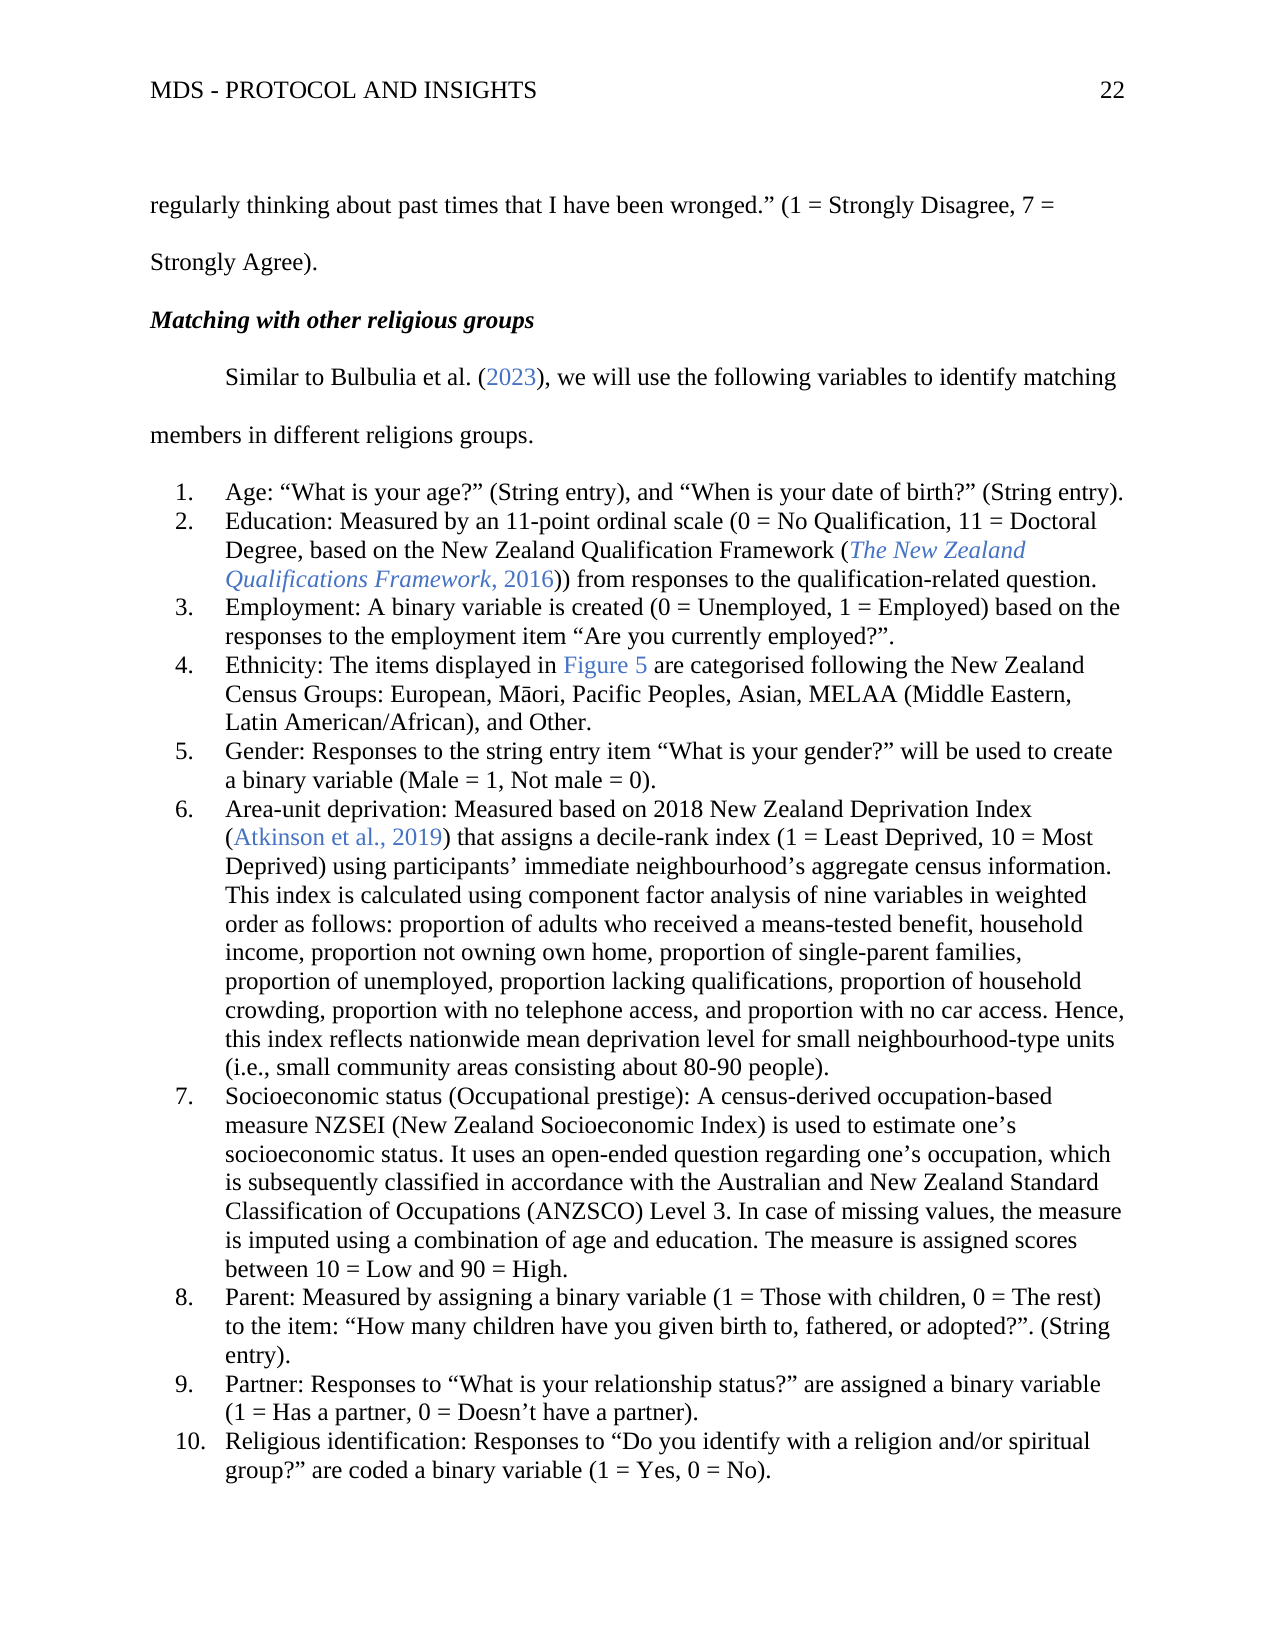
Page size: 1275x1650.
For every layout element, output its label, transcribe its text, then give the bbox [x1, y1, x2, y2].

list Partner: Responses to “What is your relationship status?” are assigned a binary variable (1 = Has a partner, 0 = Doesn’t have a partner). [175, 1369, 1125, 1426]
list Area-unit deprivation: Measured based on 2018 New Zealand Deprivation Index (Atkinson et al., 2019) that assigns a decile-rank index (1 = Least Deprived, 10 = Most Deprived) using participants’ immediate neighbourhood’s aggregate census information. This index is calculated using component factor analysis of nine variables in weighted order as follows: proportion of adults who received a means-tested benefit, household income, proportion not owning own home, proportion of single-parent families, proportion of unemployed, proportion lacking qualifications, proportion of household crowding, proportion with no telephone access, and proportion with no car access. Hence, this index reflects nationwide mean deprivation level for small neighbourhood-type units (i.e., small community areas consisting about 80-90 people). [175, 794, 1125, 1081]
list Religious identification: Responses to “Do you identify with a religion and/or spiritual group?” are coded a binary variable (1 = Yes, 0 = No). [175, 1426, 1125, 1484]
list Gender: Responses to the string entry item “What is your gender?” will be used to create a binary variable (Male = 1, Not male = 0). [175, 736, 1125, 794]
list Employment: A binary variable is created (0 = Unemployed, 1 = Employed) based on the responses to the employment item “Are you currently employed?”. [175, 592, 1125, 650]
list Education: Measured by an 11-point ordinal scale (0 = No Qualification, 11 = Doctoral Degree, based on the New Zealand Qualification Framework (The New Zealand Qualifications Framework, 2016)) from responses to the qualification-related question. [175, 506, 1125, 592]
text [150, 190, 1125, 276]
text Similar to Bulbulia et al. (2023), we will use the following variables to identify matching members in different religions groups. [150, 362, 1125, 449]
subtitle Matching with other religious groups [150, 305, 1125, 334]
list Ethnicity: The items displayed in Figure 5 are categorised following the New Zealand Census Groups: European, Māori, Pacific Peoples, Asian, MELAA (Middle Eastern, Latin American/African), and Other. [175, 650, 1125, 736]
list Age: “What is your age?” (String entry), and “When is your date of birth?” (String entry). [175, 477, 1125, 506]
list Parent: Measured by assigning a binary variable (1 = Those with children, 0 = The rest) to the item: “How many children have you given birth to, fathered, or adopted?”. (String entry). [175, 1282, 1125, 1369]
list Socioeconomic status (Occupational prestige): A census-derived occupation-based measure NZSEI (New Zealand Socioeconomic Index) is used to estimate one’s socioeconomic status. It uses an open-ended question regarding one’s occupation, which is subsequently classified in accordance with the Australian and New Zealand Standard Classification of Occupations (ANZSCO) Level 3. In case of missing values, the measure is imputed using a combination of age and education. The measure is assigned scores between 10 = Low and 90 = High. [175, 1081, 1125, 1282]
